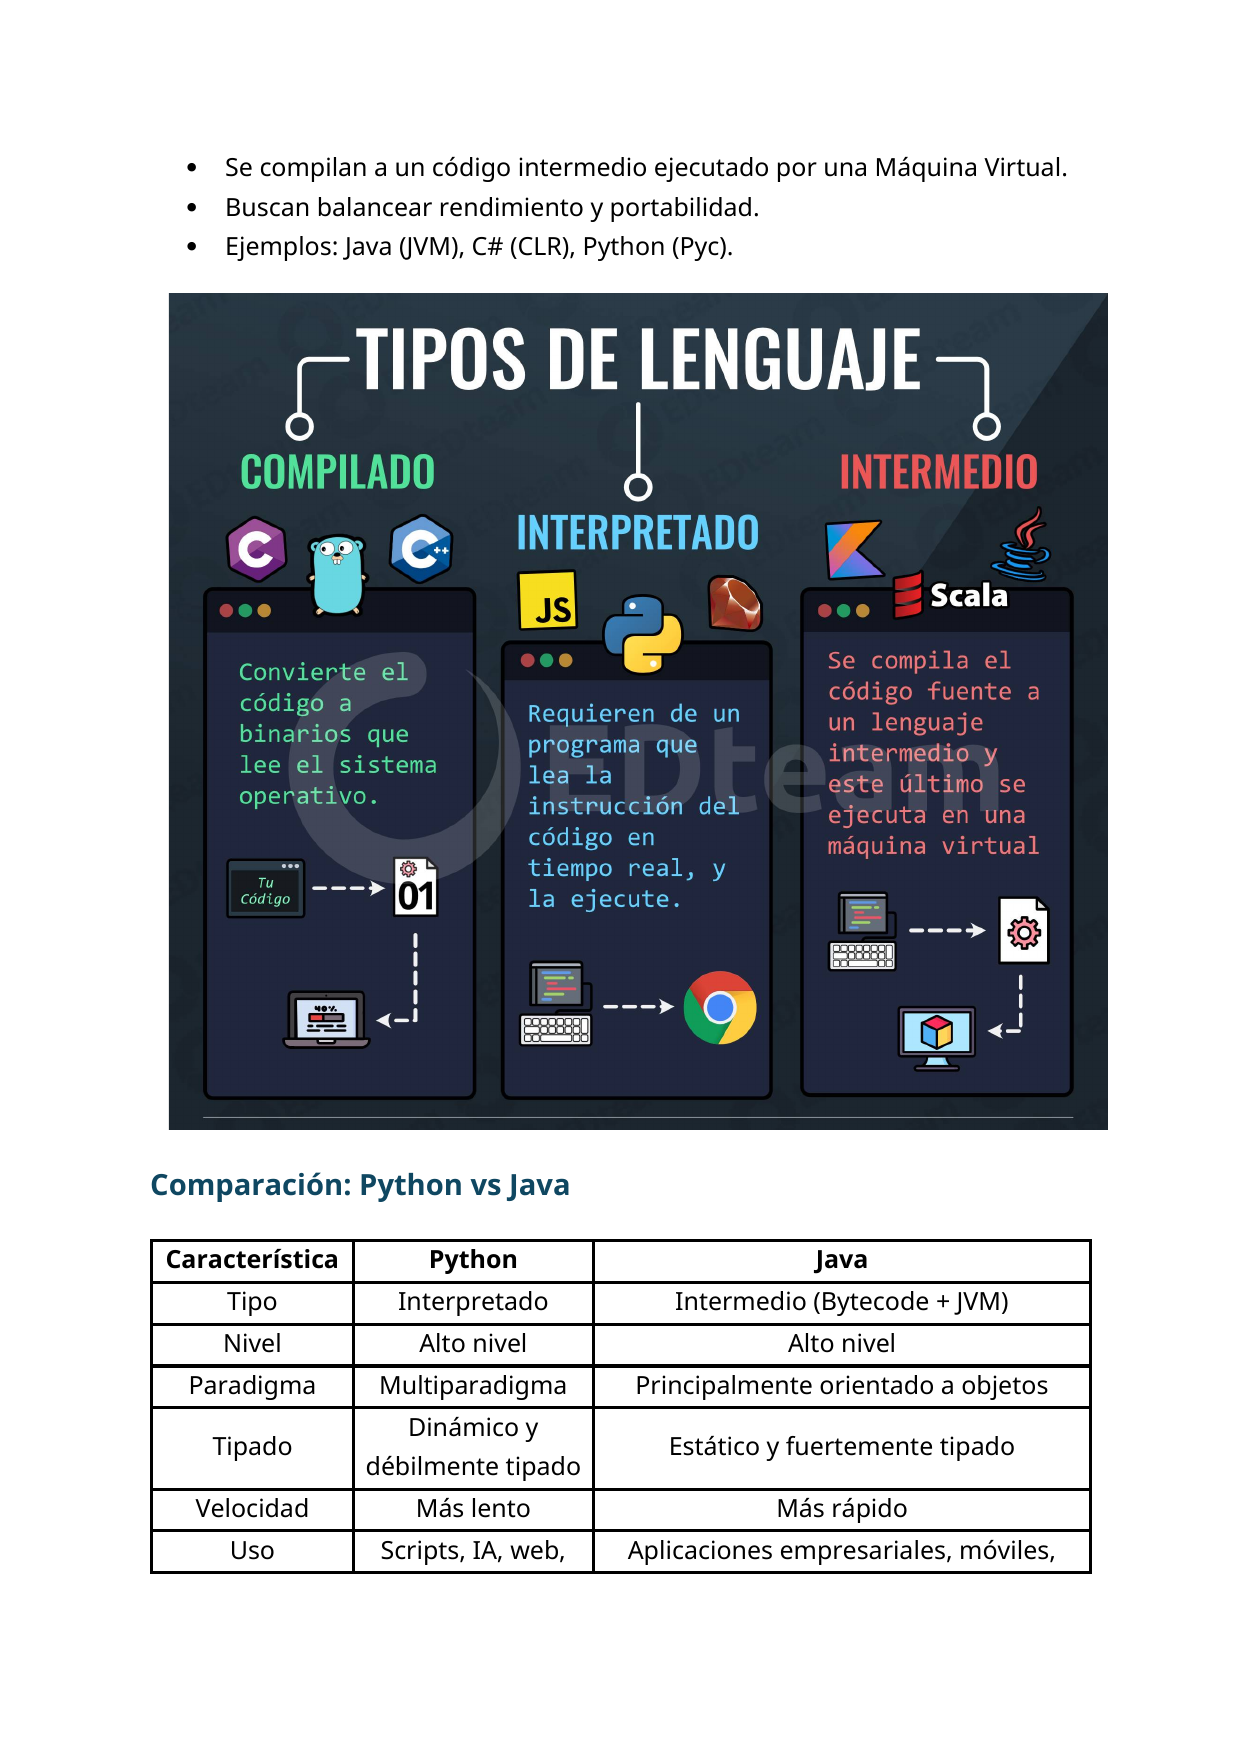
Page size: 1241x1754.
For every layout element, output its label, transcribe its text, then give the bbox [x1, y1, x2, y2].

table_cell Principalmente orientado a objetos [595, 1368, 1089, 1406]
table_cell Estático y fuertemente tipado [595, 1409, 1089, 1487]
table_cell Uso [153, 1532, 352, 1571]
table_cell Multiparadigma [355, 1368, 592, 1406]
table_cell Más rápido [595, 1491, 1089, 1529]
table_header Java [595, 1242, 1089, 1281]
list Se compilan a un código intermedio ejecutado por una Máquina Virtual. [187, 150, 1090, 184]
table_cell Alto nivel [595, 1326, 1089, 1364]
list Buscan balancear rendimiento y portabilidad. [187, 189, 1090, 223]
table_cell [355, 1532, 592, 1571]
list Ejemplos: Java (JVM), C# (CLR), Python (Pyc). [187, 229, 1090, 263]
table_cell Alto nivel [355, 1326, 592, 1364]
table_cell Nivel [153, 1326, 352, 1364]
table_cell Tipado [153, 1409, 352, 1487]
table_cell Dinámico y débilmente tipado [355, 1409, 592, 1487]
subtitle Comparación: Python vs Java [150, 1164, 1090, 1203]
table_cell Paradigma [153, 1368, 352, 1406]
table_header Python [355, 1242, 592, 1281]
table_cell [595, 1532, 1089, 1571]
table_cell Tipo [153, 1284, 352, 1323]
table_cell Más lento [355, 1491, 592, 1529]
table_cell Intermedio (Bytecode + JVM) [595, 1284, 1089, 1323]
table_cell Velocidad [153, 1491, 352, 1529]
table_cell Interpretado [355, 1284, 592, 1323]
table_header Característica [153, 1242, 352, 1281]
